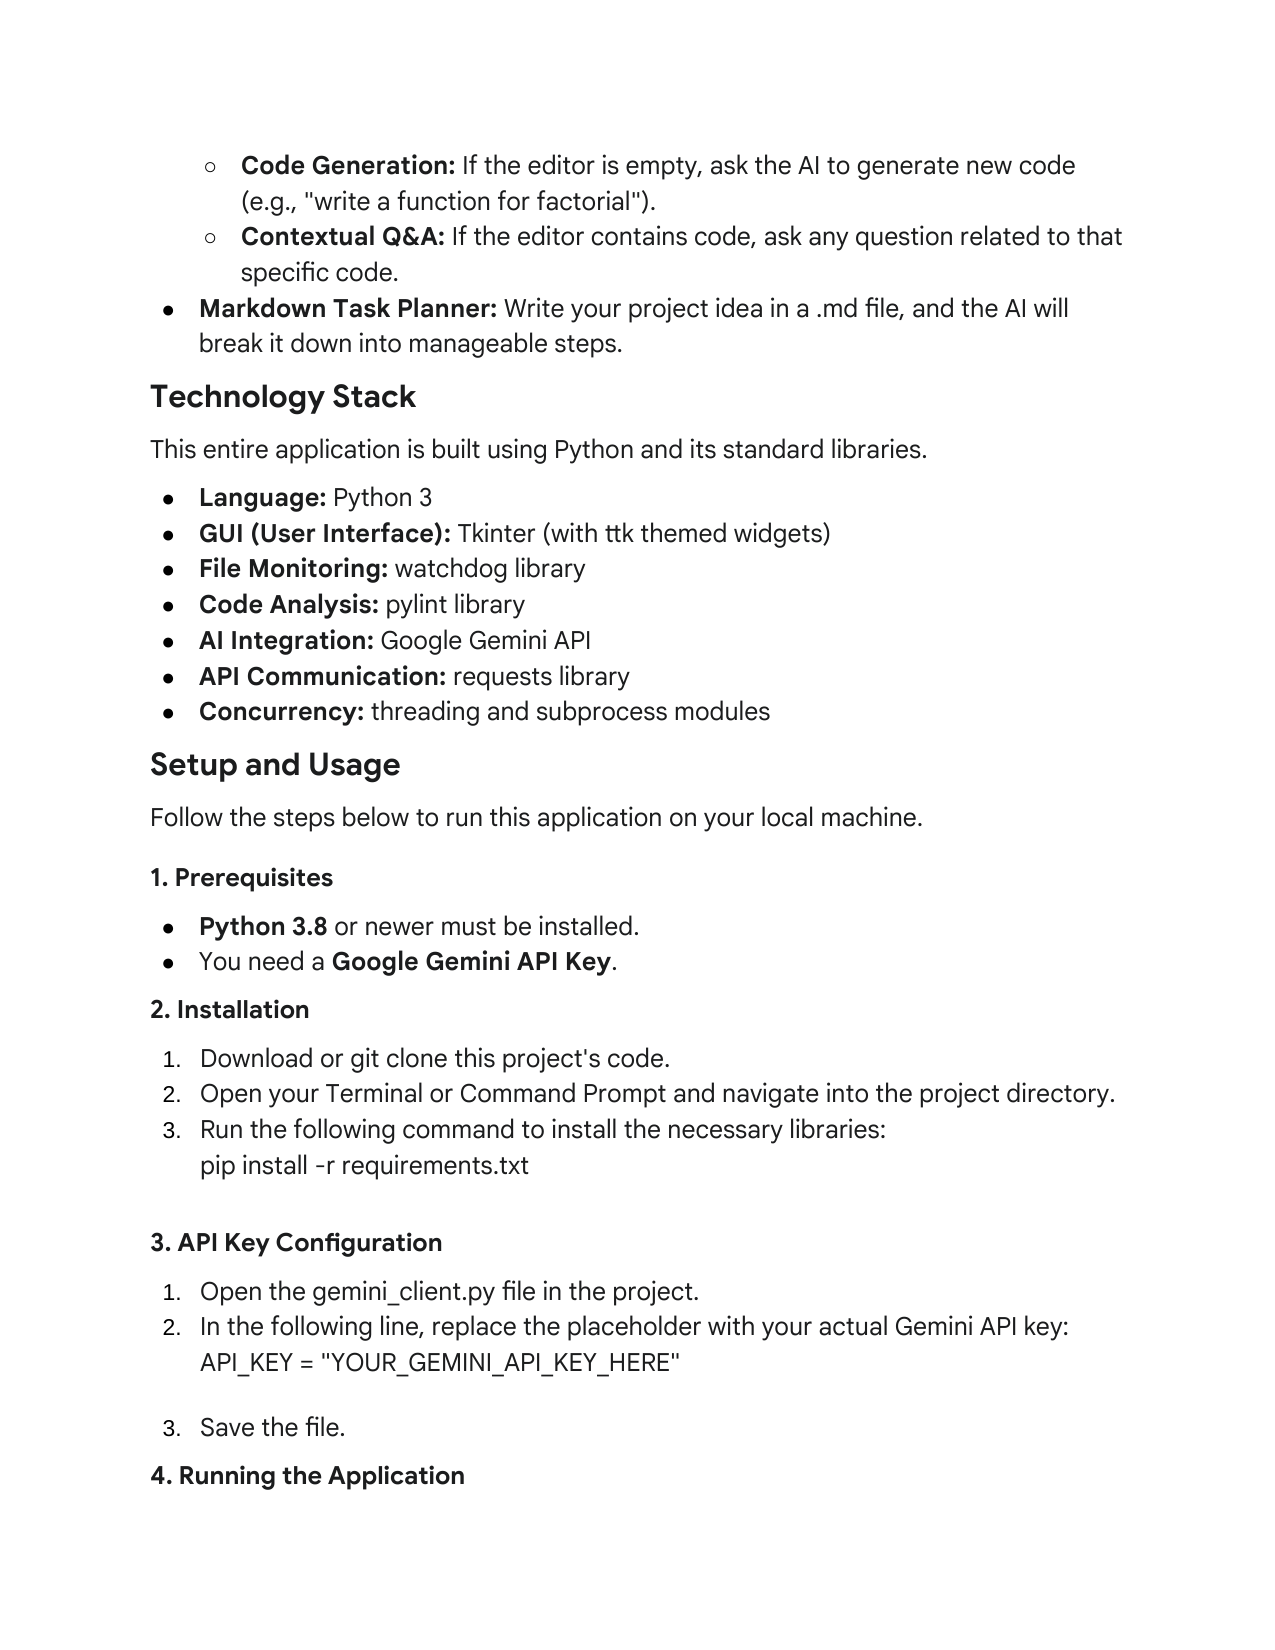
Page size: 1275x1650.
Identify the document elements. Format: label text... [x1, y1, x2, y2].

subtitle Setup and Usage [150, 745, 1125, 784]
text This entire application is built using Python and its standard libraries. [150, 434, 1125, 465]
list Open the gemini_client.py file in the project. [162, 1276, 1125, 1307]
list Contextual Q&A: If the editor contains code, ask any question related to that specific code. [203, 221, 1125, 288]
list API Communication: requests library [161, 661, 1125, 692]
subtitle 4. Running the Application [150, 1461, 1125, 1492]
list Open your Terminal or Command Prompt and navigate into the project directory. [162, 1079, 1125, 1110]
list GUI (User Interface): Tkinter (with ttk themed widgets) [161, 518, 1125, 549]
list Code Analysis: pylint library [161, 589, 1125, 621]
subtitle 2. Installation [150, 995, 1125, 1026]
subtitle 3. API Key Configuration [150, 1228, 1125, 1259]
list Language: Python 3 [161, 482, 1125, 513]
list AI Integration: Google Gemini API [161, 625, 1125, 656]
list Save the file. [162, 1412, 1125, 1444]
list Run the following command to install the necessary libraries: pip install -r requirements.txt [162, 1114, 1125, 1212]
list In the following line, replace the placeholder with your actual Gemini API key: API_KEY = "YOUR_GEMINI_API_KEY_HERE" [162, 1312, 1125, 1409]
text Follow the steps below to run this application on your local machine. [150, 802, 1125, 833]
subtitle Technology Stack [150, 377, 1125, 416]
list Concurrency: threading and subprocess modules [161, 697, 1125, 728]
list Code Generation: If the editor is empty, ask the AI to generate new code (e.g., "write a function for factorial"). [203, 150, 1125, 217]
list File Monitoring: watchdog library [161, 554, 1125, 585]
list Python 3.8 or newer must be installed. [161, 911, 1125, 942]
subtitle 1. Prerequisites [150, 863, 1125, 894]
list Download or git clone this project's code. [162, 1043, 1125, 1074]
list Markdown Task Planner: Write your project idea in a .md file, and the AI will break it down into manageable steps. [161, 293, 1125, 360]
list You need a Google Gemini API Key. [161, 947, 1125, 978]
